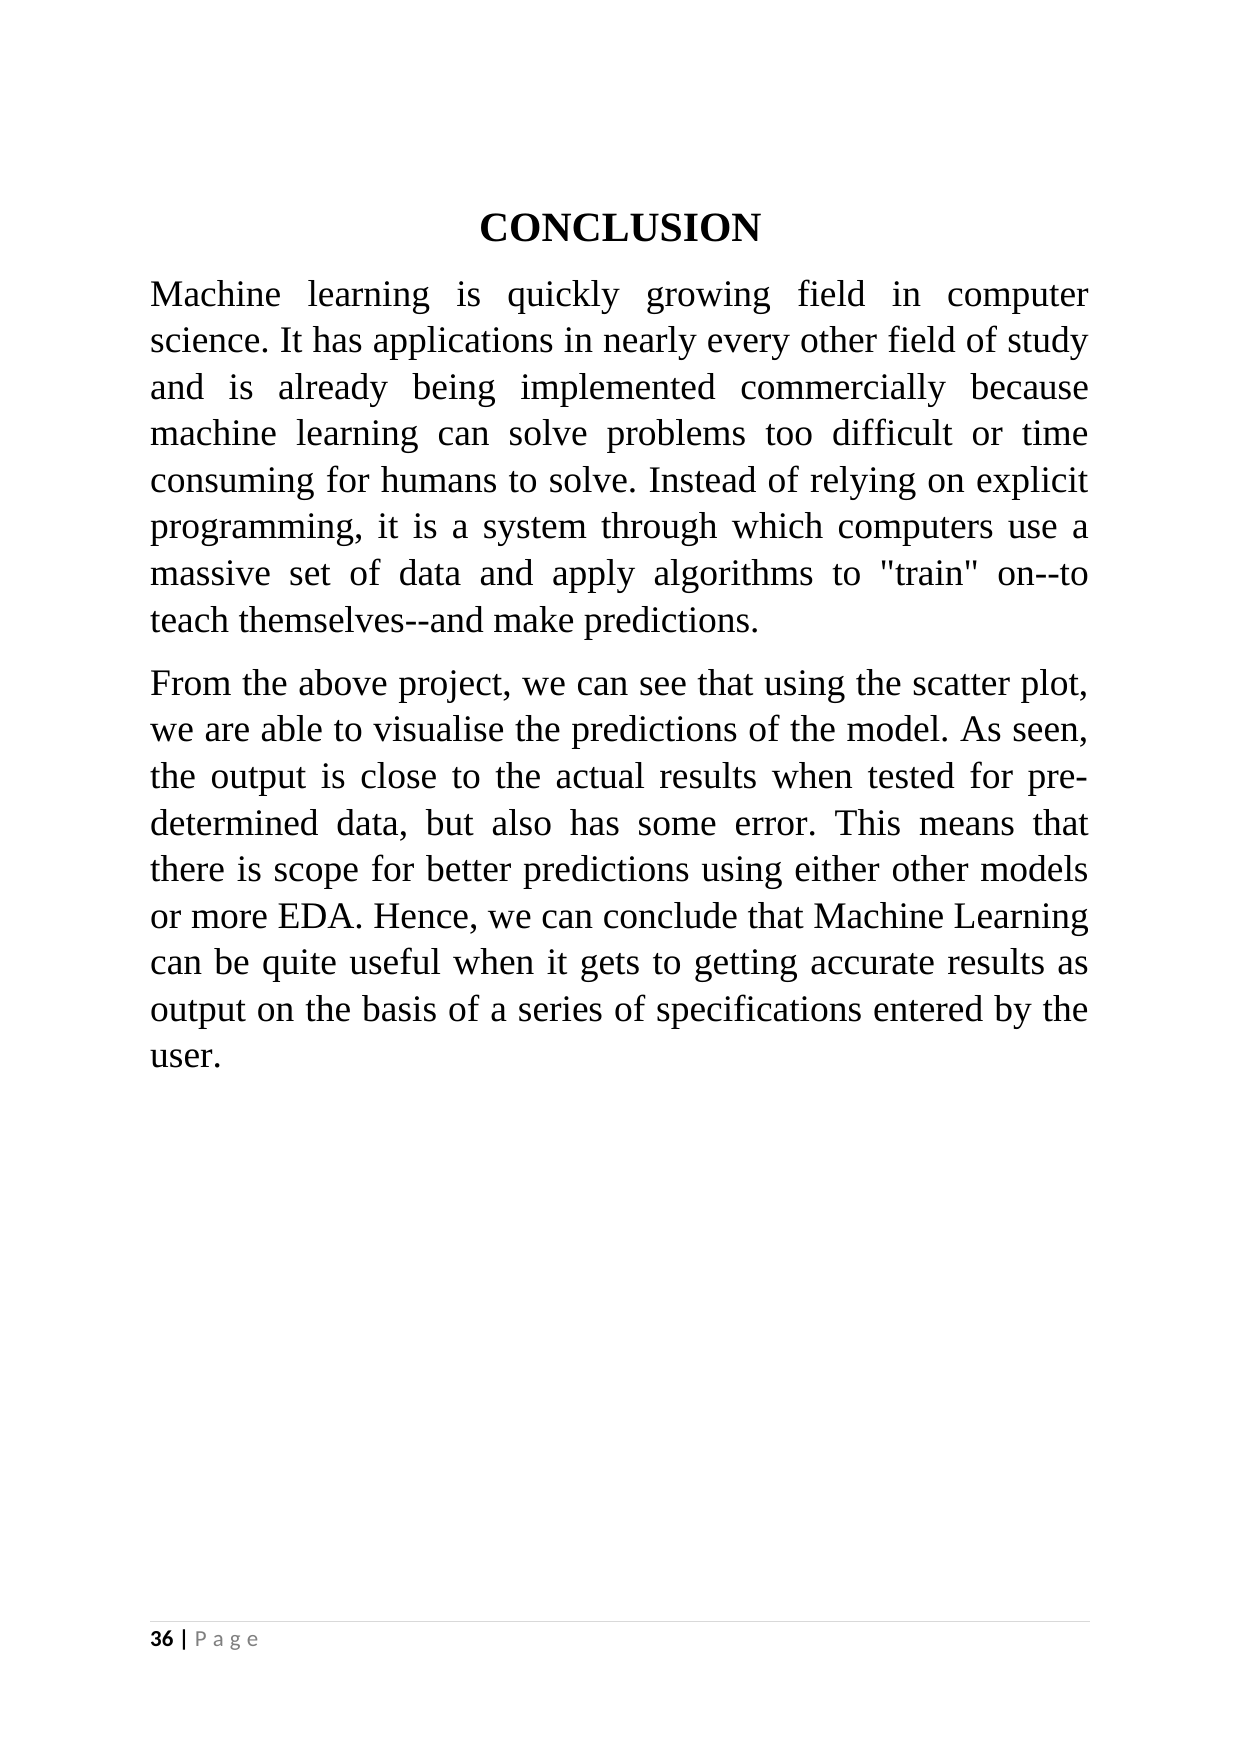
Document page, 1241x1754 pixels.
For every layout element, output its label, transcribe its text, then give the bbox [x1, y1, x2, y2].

text CONCLUSION [150, 203, 1090, 251]
text Machine learning is quickly growing field in computer science. It has applications in nearly every other field of study and is already being implemented commercially because machine learning can solve problems too difficult or time consuming for humans to solve. Instead of relying on explicit programming, it is a system through which computers use a massive set of data and apply algorithms to "train" on--to teach themselves--and make predictions. [150, 271, 1090, 640]
text From the above project, we can see that using the scatter plot, we are able to visualise the predictions of the model. As seen, the output is close to the actual results when tested for pre-determined data, but also has some error. This means that there is scope for better predictions using either other models or more EDA. Hence, we can conclude that Machine Learning can be quite useful when it gets to getting accurate results as output on the basis of a series of specifications entered by the user. [150, 660, 1090, 1076]
